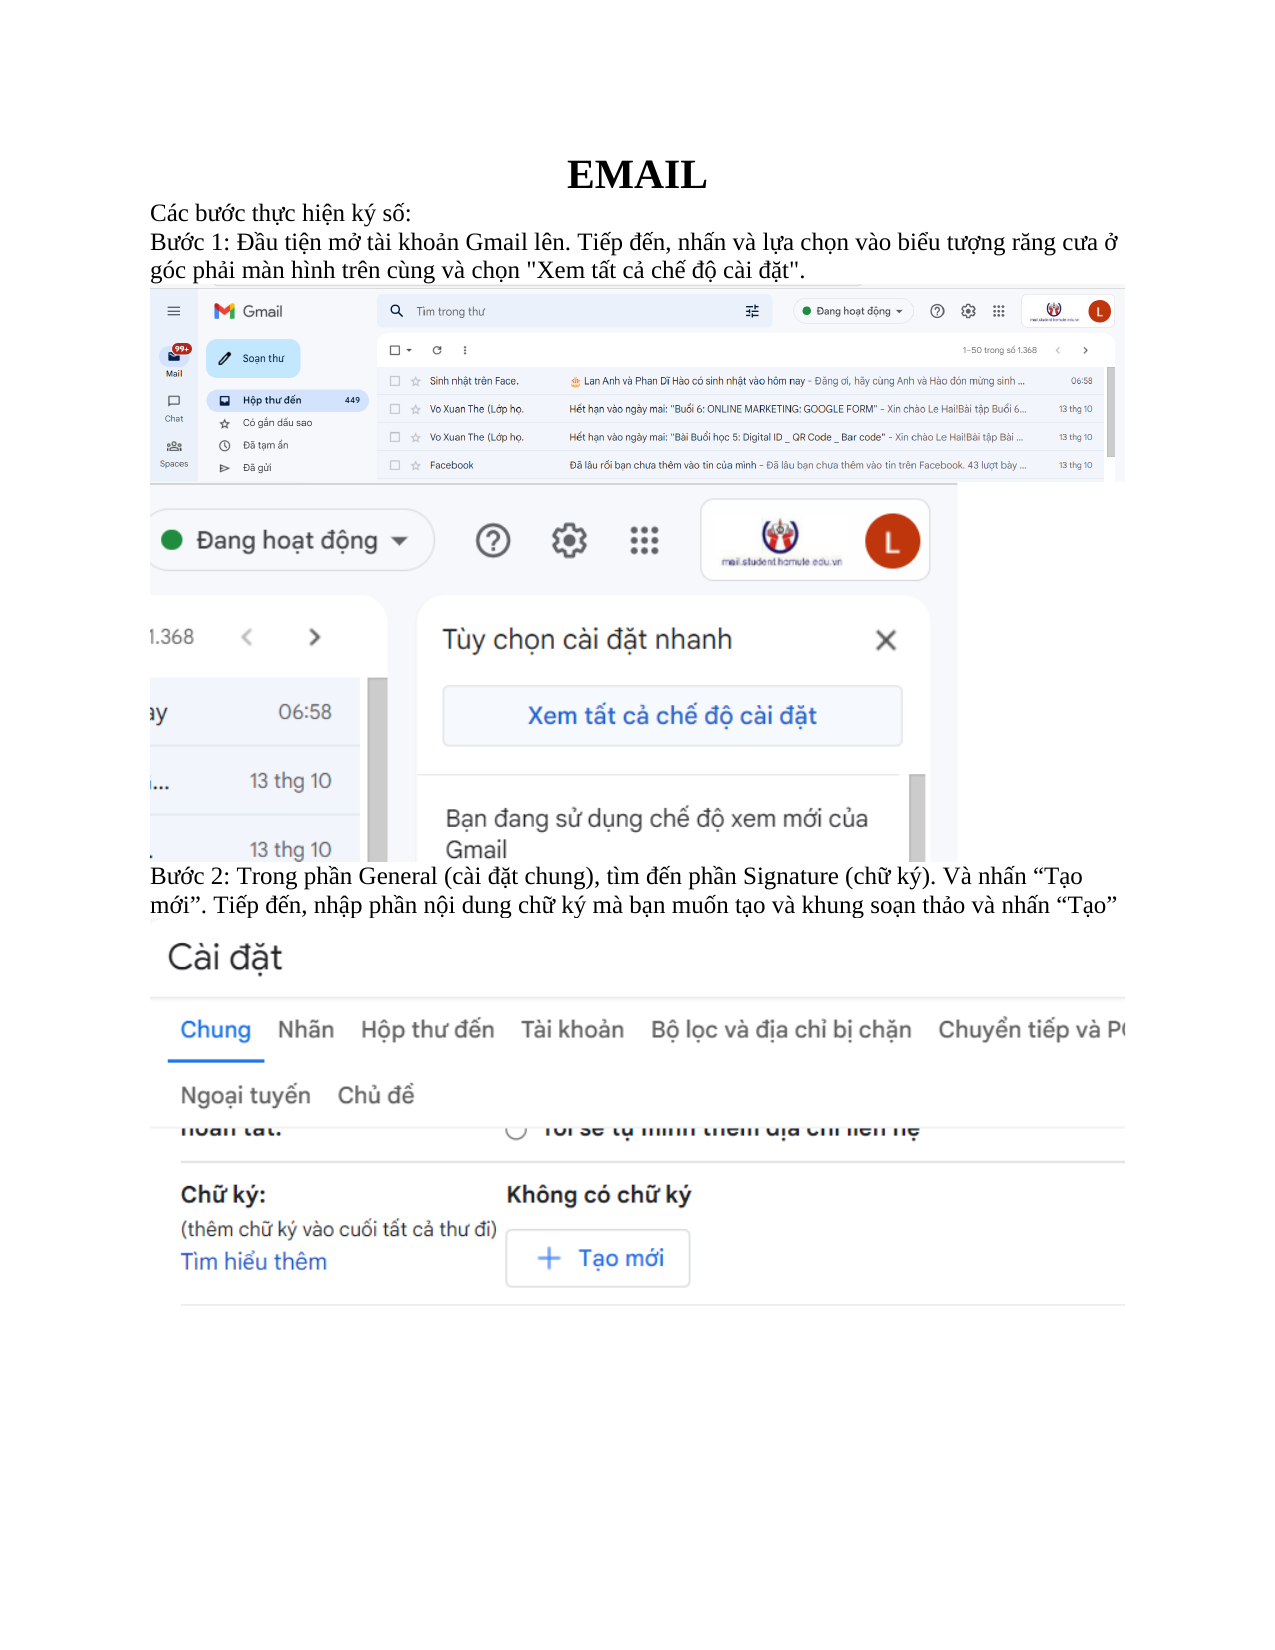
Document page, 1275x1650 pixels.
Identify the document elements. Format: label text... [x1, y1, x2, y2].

picture [150, 918, 1125, 1314]
text Các bước thực hiện ký số: [150, 198, 1125, 227]
text Bước 1: Đầu tiện mở tài khoản Gmail lên. Tiếp đến, nhấn và lựa chọn vào biểu tượng răng cưa ở góc phải màn hình trên cùng và chọn "Xem tất cả chế độ cài đặt". [150, 227, 1125, 284]
text Bước 2: Trong phần General (cài đặt chung), tìm đến phần Signature (chữ ký). Và nhấn “Tạo mới”. Tiếp đến, nhập phần nội dung chữ ký mà bạn muốn tạo và khung soạn thảo và nhấn “Tạo” [150, 861, 1125, 918]
text EMAIL [150, 150, 1125, 198]
picture [150, 284, 1125, 862]
